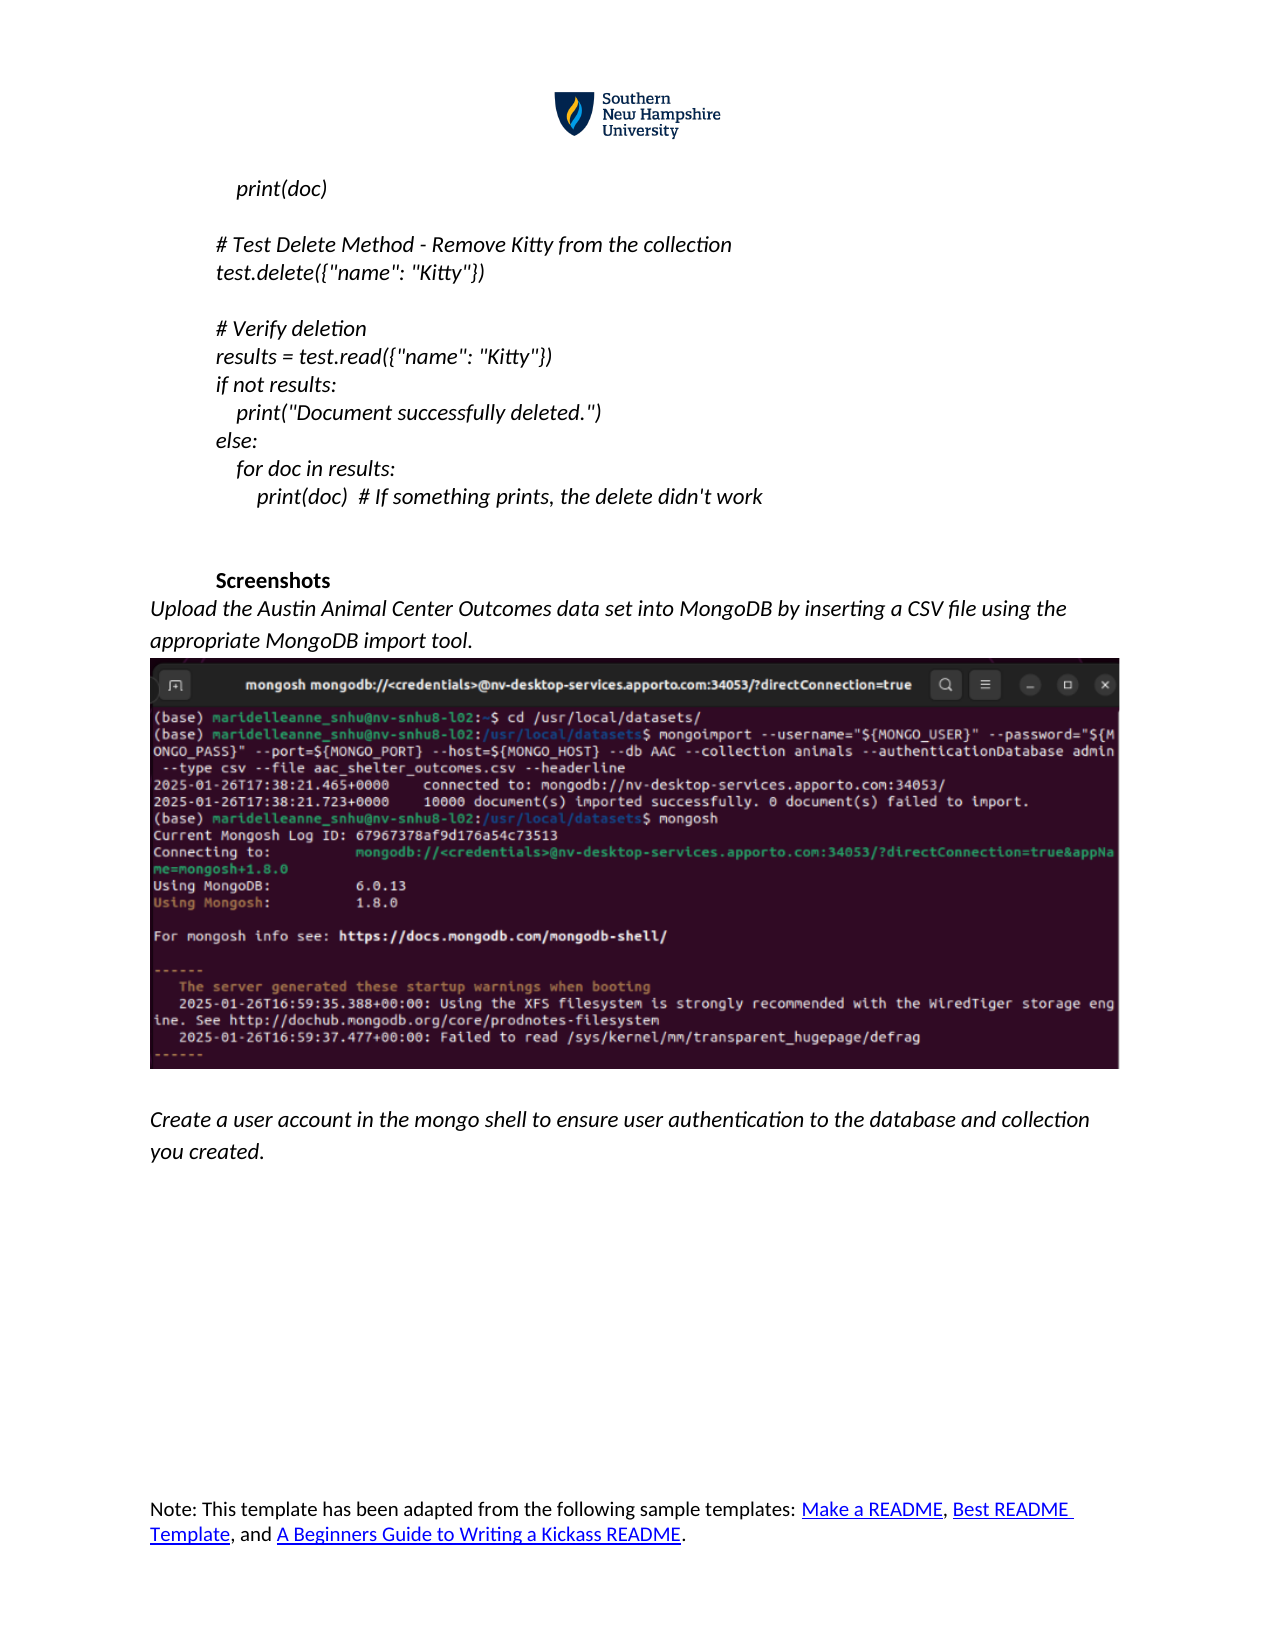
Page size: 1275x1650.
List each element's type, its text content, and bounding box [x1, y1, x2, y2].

subtitle if not results: [150, 370, 1125, 398]
text Create a user account in the mongo shell to ensure user authentication to the database and collection you created. [150, 1105, 1125, 1165]
subtitle Screenshots [150, 566, 1125, 594]
subtitle # Verify deletion [150, 314, 1125, 342]
subtitle else: [150, 426, 1125, 454]
subtitle print(doc) [150, 174, 1125, 202]
subtitle test.delete({"name": "Kitty"}) [150, 258, 1125, 286]
picture [150, 658, 1120, 1069]
subtitle print(doc) # If something prints, the delete didn't work [150, 482, 1125, 510]
subtitle for doc in results: [150, 454, 1125, 482]
subtitle # Test Delete Method - Remove Kitty from the collection [150, 230, 1125, 258]
subtitle print("Document successfully deleted.") [150, 398, 1125, 426]
text Upload the Austin Animal Center Outcomes data set into MongoDB by inserting a CSV file using the appropriate MongoDB import tool. [150, 594, 1125, 654]
picture [546, 75, 729, 154]
subtitle results = test.read({"name": "Kitty"}) [150, 342, 1125, 370]
